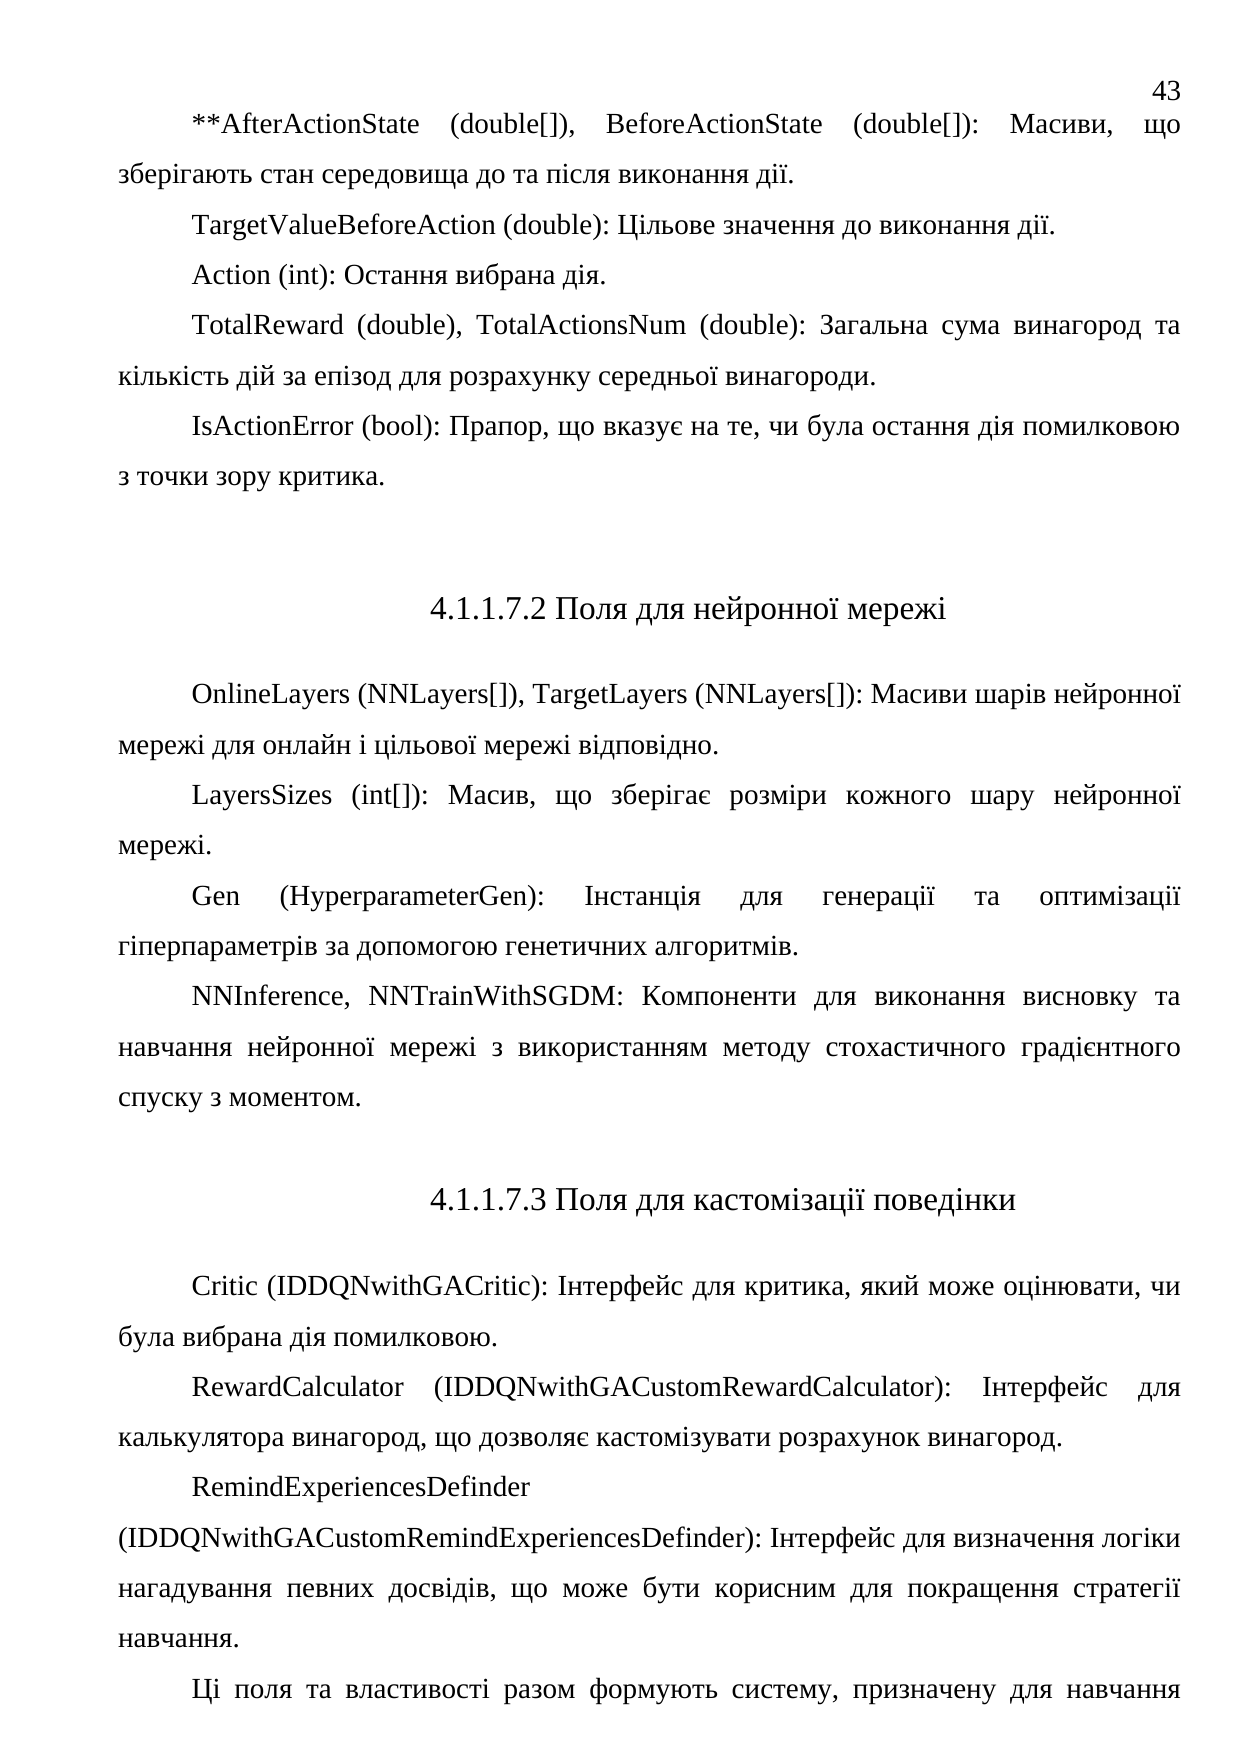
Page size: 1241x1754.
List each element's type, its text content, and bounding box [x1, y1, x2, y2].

text RewardCalculator (IDDQNwithGACustomRewardCalculator): Інтерфейс для калькулятора винагород, що дозволяє кастомізувати розрахунок винагород. [118, 1369, 1181, 1453]
text OnlineLayers (NNLayers[]), TargetLayers (NNLayers[]): Масиви шарів нейронної мережі для онлайн і цільової мережі відповідно. [118, 677, 1181, 760]
text Gen (HyperparameterGen): Інстанція для генерації та оптимізації гіперпараметрів за допомогою генетичних алгоритмів. [118, 878, 1181, 962]
text Action (int): Остання вибрана дія. [118, 257, 1181, 291]
text RemindExperiencesDefinder (IDDQNwithGACustomRemindExperiencesDefinder): Інтерфейс для визначення логіки нагадування певних досвідів, що може бути корисним для покращення стратегії навчання. [118, 1469, 1181, 1654]
text Critic (IDDQNwithGACritic): Інтерфейс для критика, який може оцінювати, чи була вибрана дія помилковою. [118, 1268, 1181, 1352]
text TargetValueBeforeAction (double): Цільове значення до виконання дії. [118, 207, 1181, 240]
text **AfterActionState (double[]), BeforeActionState (double[]): Масиви, що зберігають стан середовища до та після виконання дії. [118, 106, 1181, 190]
text IsActionError (bool): Прапор, що вказує на те, чи була остання дія помилковою з точки зору критика. [118, 408, 1181, 492]
text LayersSizes (int[]): Масив, що зберігає розміри кожного шару нейронної мережі. [118, 777, 1181, 861]
text NNInference, NNTrainWithSGDM: Компоненти для виконання висновку та навчання нейронної мережі з використанням методу стохастичного градієнтного спуску з моментом. [118, 978, 1181, 1113]
text TotalReward (double), TotalActionsNum (double): Загальна сума винагород та кількість дій за епізод для розрахунку середньої винагороди. [118, 307, 1181, 391]
subtitle 4.1.1.7.3 Поля для кастомізації поведінки [430, 1180, 1194, 1218]
subtitle 4.1.1.7.2 Поля для нейронної мережі [430, 588, 1194, 626]
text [118, 1671, 1181, 1704]
